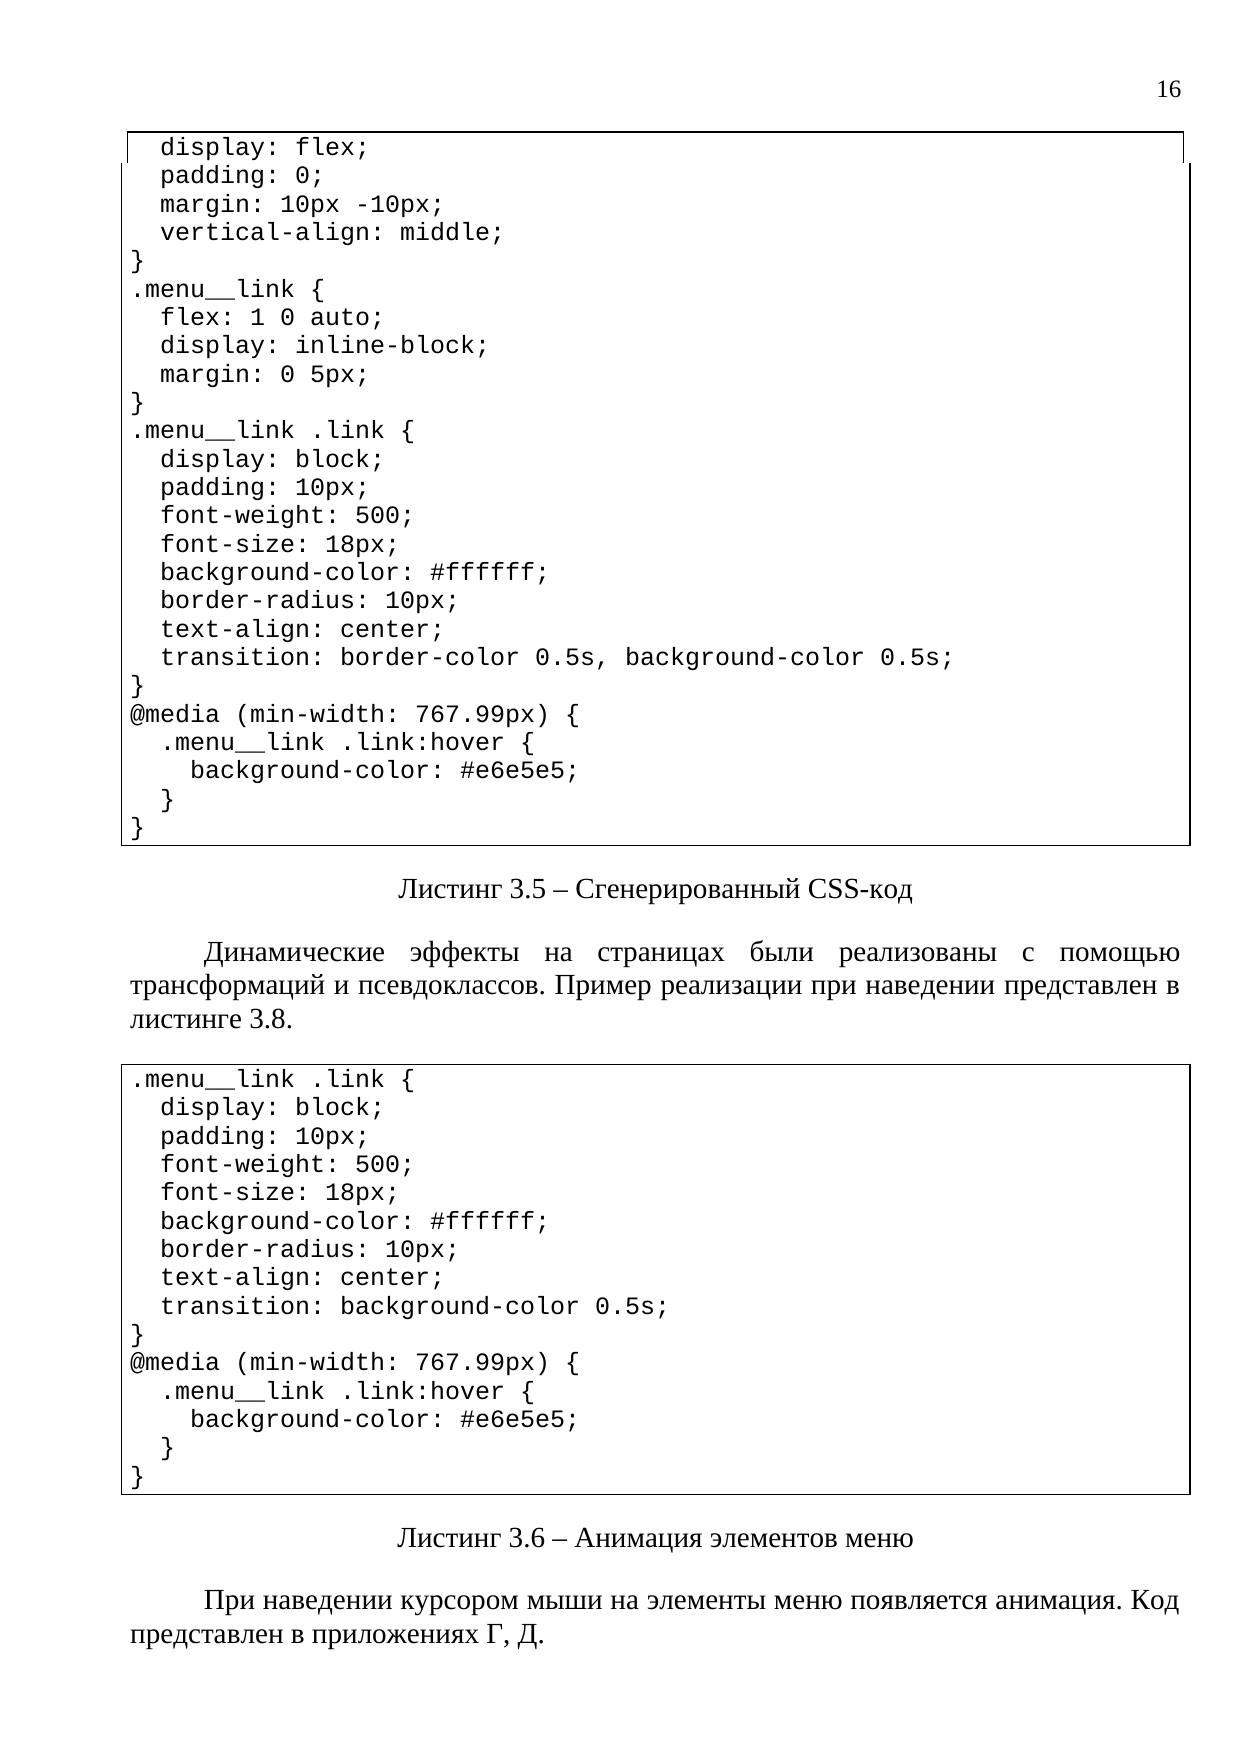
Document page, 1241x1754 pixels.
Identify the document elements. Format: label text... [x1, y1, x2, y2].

text vertical-align: middle; [130, 219, 1181, 248]
text padding: 0; [130, 163, 1181, 191]
text font-size: 18px; [130, 531, 1181, 559]
text .menu__link { [130, 276, 1181, 304]
text Листинг 3.6 – Анимация элементов меню [130, 1520, 1181, 1553]
text Динамические эффекты на страницах были реализованы с помощью трансформаций и псевдоклассов. Пример реализации при наведении представлен в листинге 3.8. [130, 934, 1181, 1034]
text padding: 10px; [130, 1123, 1181, 1152]
text display: block; [130, 1095, 1181, 1123]
text background-color: #e6e5e5; [130, 758, 1181, 786]
text transition: background-color 0.5s; [130, 1293, 1181, 1322]
text @media (min-width: 767.99px) { [130, 1350, 1181, 1378]
text flex: 1 0 auto; [130, 304, 1181, 333]
text font-weight: 500; [130, 1152, 1181, 1180]
text margin: 10px -10px; [130, 191, 1181, 219]
text background-color: #ffffff; [130, 559, 1181, 588]
text margin: 0 5px; [130, 361, 1181, 389]
text } [130, 786, 1181, 811]
text border-radius: 10px; [130, 1237, 1181, 1265]
text display: flex; [128, 133, 1183, 163]
text } [130, 248, 1181, 276]
text font-size: 18px; [130, 1180, 1181, 1208]
text .menu__link .link { [130, 418, 1181, 446]
text @media (min-width: 767.99px) { [130, 701, 1181, 729]
text text-align: center; [130, 616, 1181, 644]
text display: block; [130, 446, 1181, 474]
text } [130, 1322, 1181, 1350]
text .menu__link .link { [122, 1065, 1189, 1095]
text Листинг 3.5 – Сгенерированный CSS-код [130, 871, 1181, 904]
text При наведении курсором мыши на элементы меню появляется анимация. Код представлен в приложениях Г, Д. [130, 1582, 1181, 1649]
text font-weight: 500; [130, 503, 1181, 531]
text } [130, 389, 1181, 418]
text display: inline-block; [130, 333, 1181, 361]
text text-align: center; [130, 1265, 1181, 1293]
text .menu__link .link:hover { [130, 1378, 1181, 1407]
text transition: border-color 0.5s, background-color 0.5s; [130, 644, 1181, 673]
text background-color: #ffffff; [130, 1208, 1181, 1237]
text padding: 10px; [130, 474, 1181, 503]
text } [130, 673, 1181, 701]
text .menu__link .link:hover { [130, 729, 1181, 758]
text } [130, 1435, 1181, 1460]
text } [122, 811, 1189, 845]
text background-color: #e6e5e5; [130, 1407, 1181, 1435]
text border-radius: 10px; [130, 588, 1181, 616]
text } [122, 1460, 1189, 1494]
